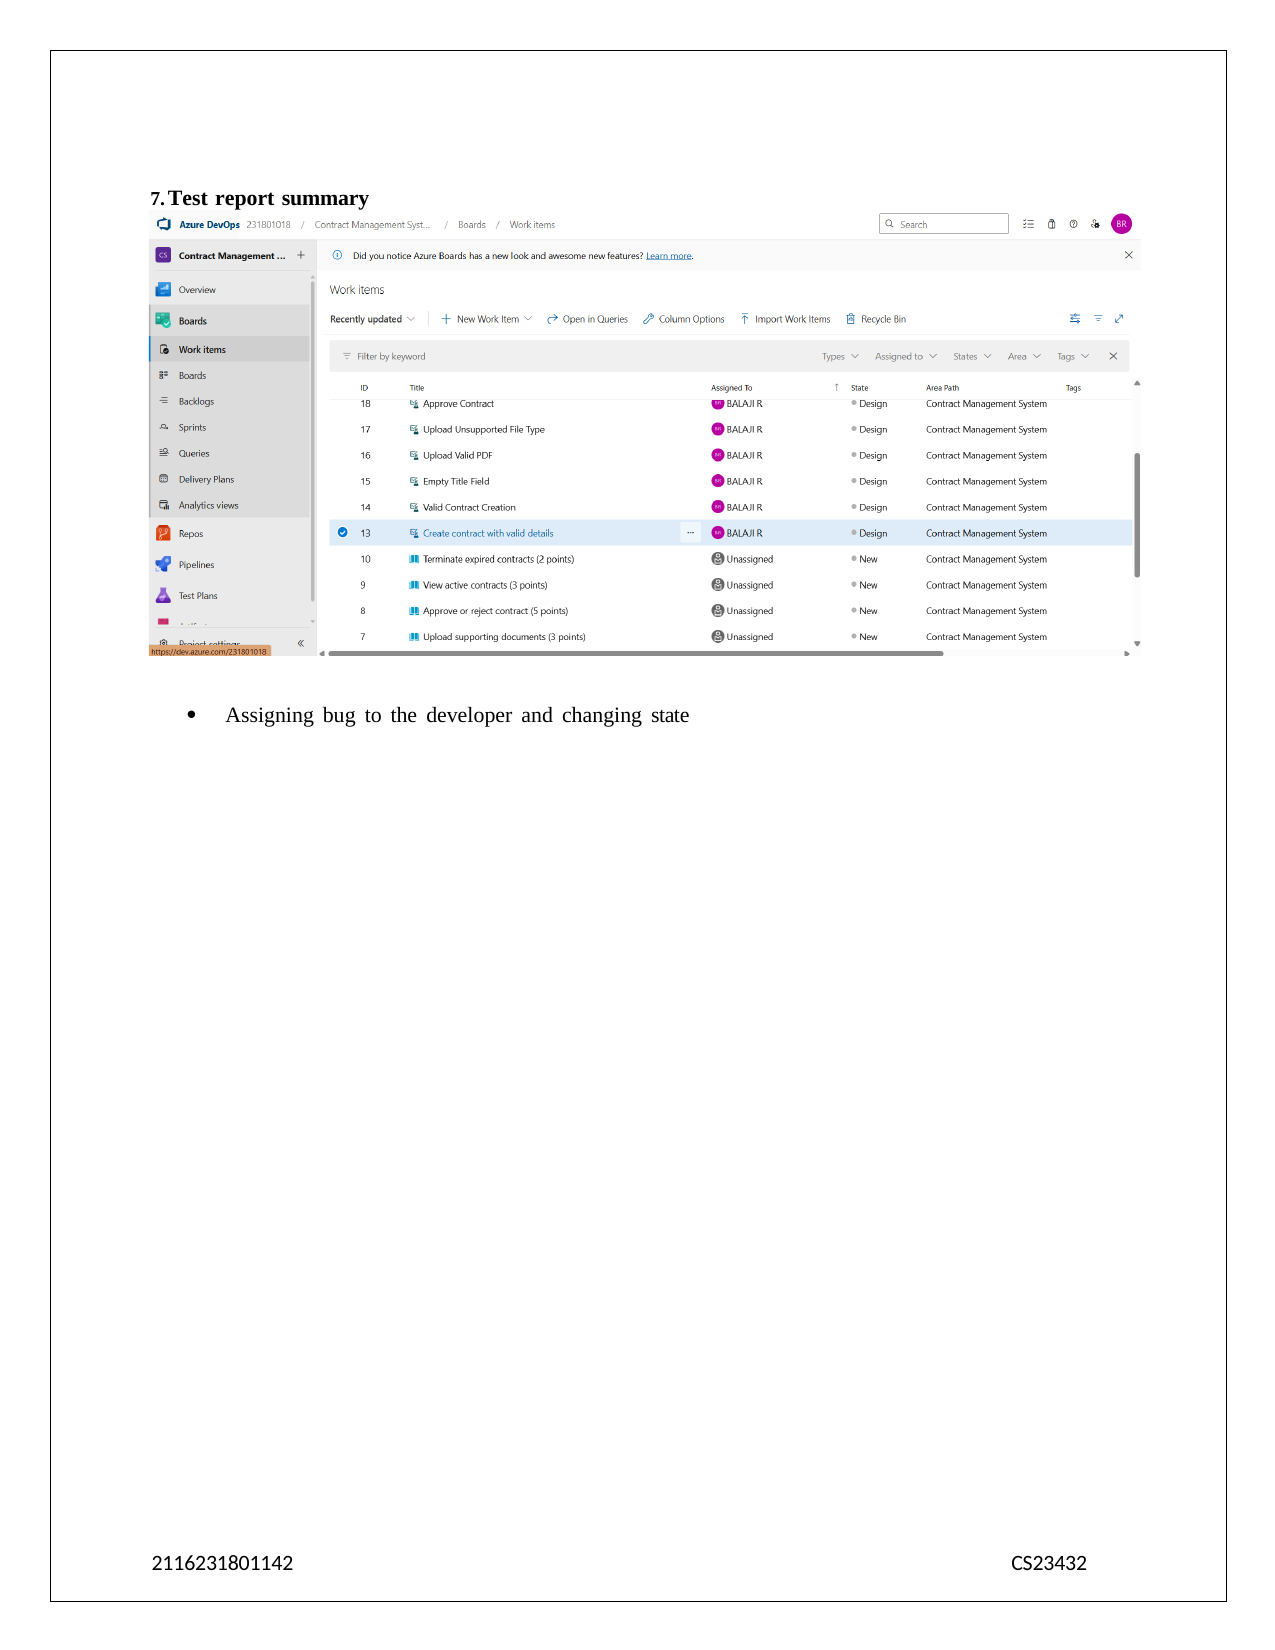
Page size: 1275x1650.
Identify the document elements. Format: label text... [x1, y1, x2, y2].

list Assigning bug to the developer and changing state [188, 702, 1162, 727]
picture [148, 210, 1141, 656]
list Test report summary [150, 185, 1162, 211]
